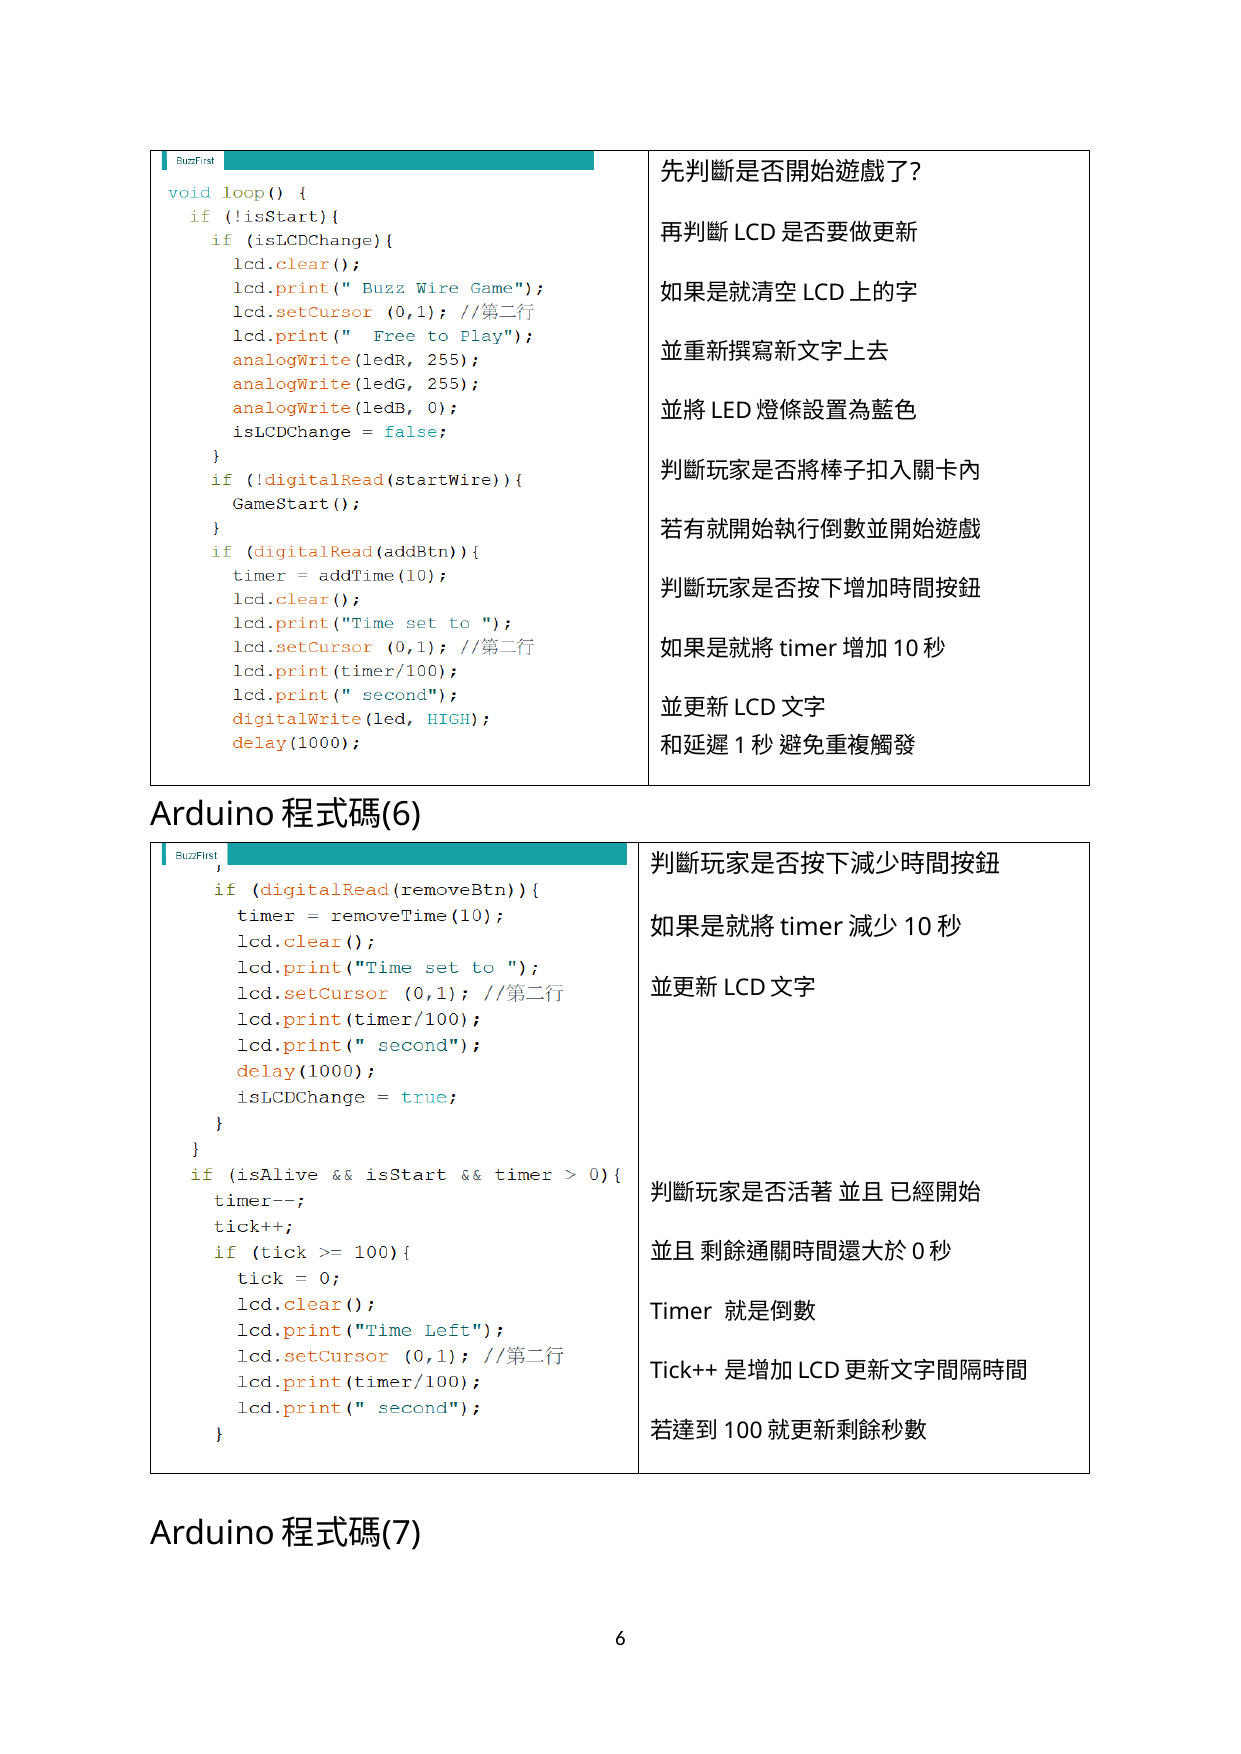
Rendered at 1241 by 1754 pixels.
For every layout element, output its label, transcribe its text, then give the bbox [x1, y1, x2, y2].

text Arduino程式碼(6) [150, 786, 1090, 835]
table_header 判斷玩家是否按下減少時間按鈕 如果是就將timer減少10秒 並更新LCD文字 判斷玩家是否活著 並且 已經開始 並且 剩餘通關時間還大於0秒 Timer 就是倒數 Tick++ 是增加LCD更新文字間隔時間 若達到100就更新剩餘秒數 [639, 843, 1089, 1473]
picture [161, 151, 594, 753]
table_header [151, 843, 638, 1473]
text Arduino程式碼(7) [150, 1506, 1090, 1554]
table_header 先判斷是否開始遊戲了? 再判斷LCD是否要做更新 如果是就清空LCD上的字 並重新撰寫新文字上去 並將LED燈條設置為藍色 判斷玩家是否將棒子扣入關卡內 若有就開始執行倒數並開始遊戲 判斷玩家是否按下增加時間按鈕 如果是就將timer增加10秒 並更新LCD文字 和延遲1秒 避免重複觸發 [649, 151, 1089, 785]
table_header [151, 151, 648, 785]
picture [161, 843, 627, 1448]
